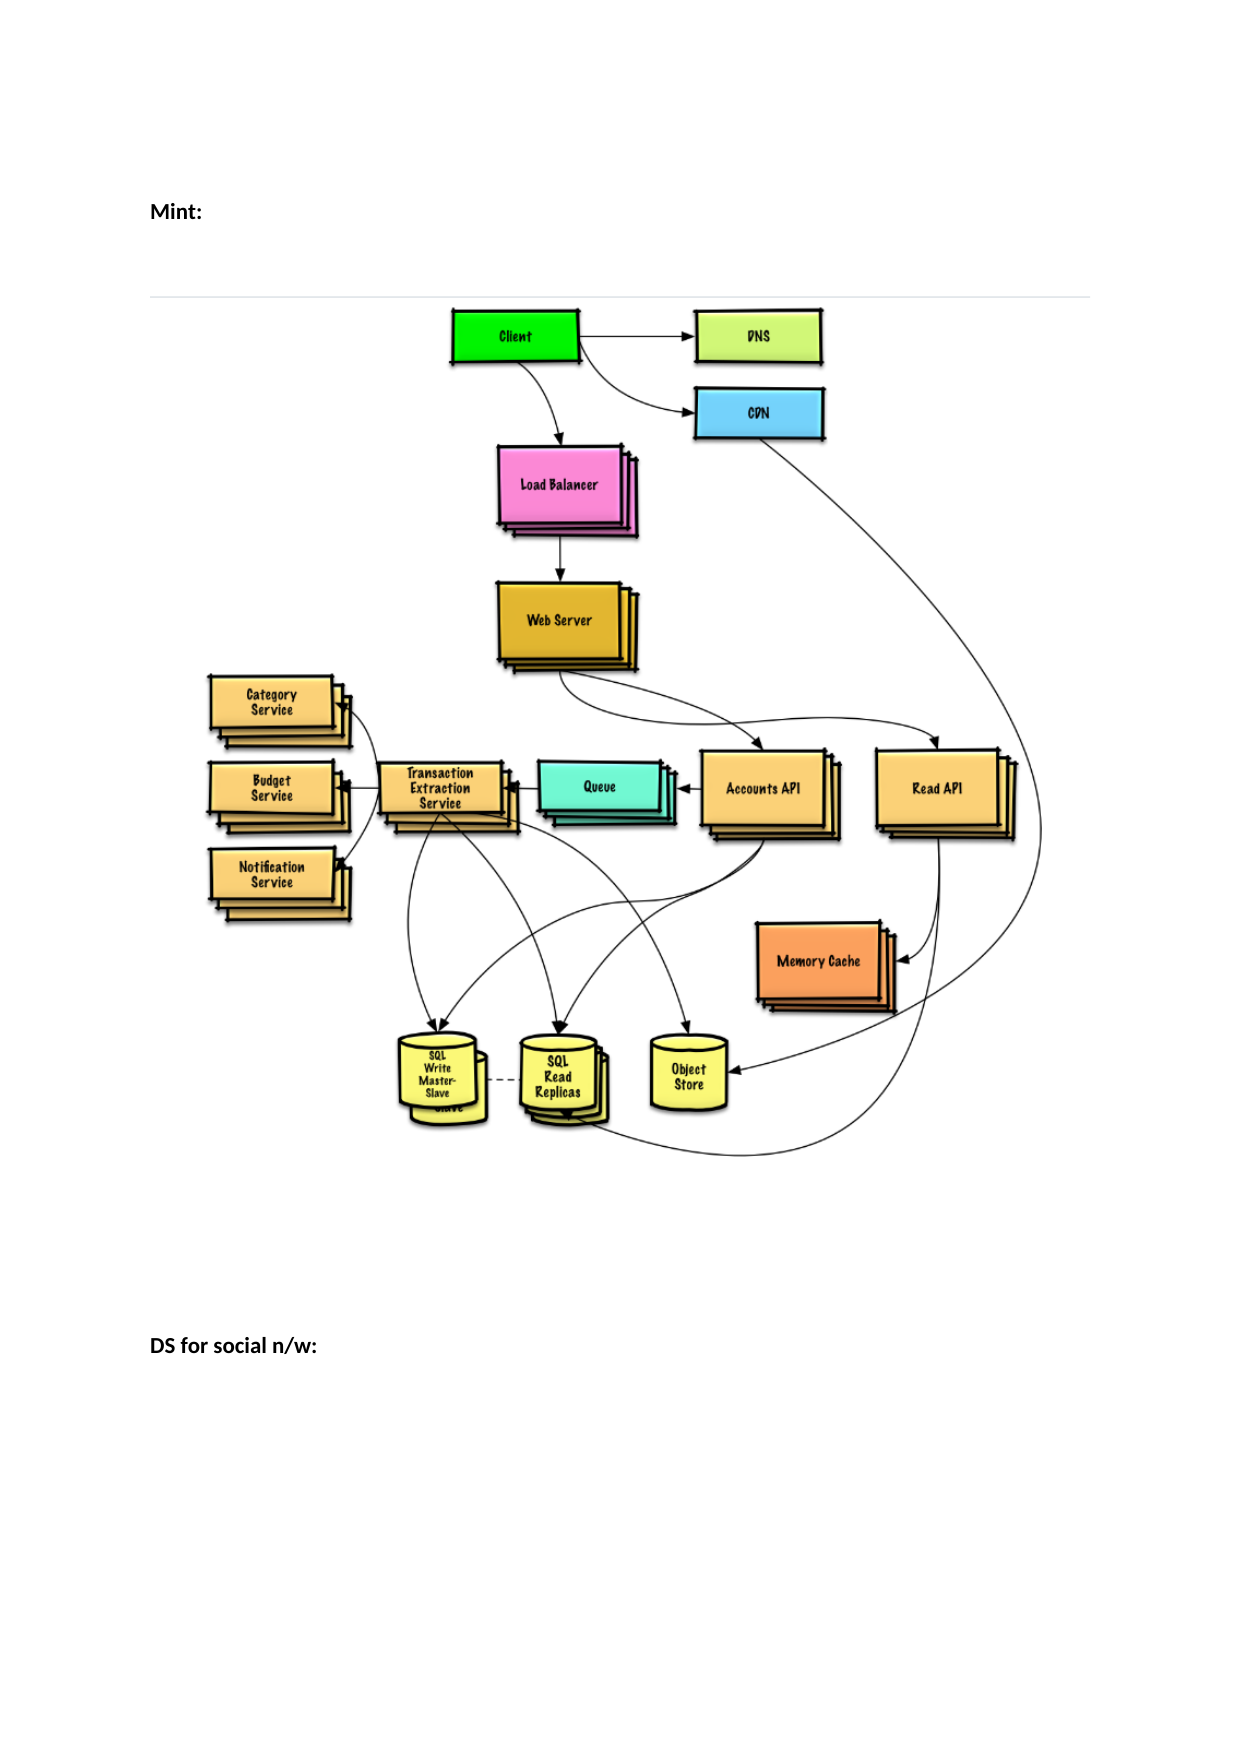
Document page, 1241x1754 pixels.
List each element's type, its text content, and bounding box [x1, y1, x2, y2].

text Mint: [150, 197, 1090, 225]
picture [150, 290, 1091, 1170]
text DS for social n/w: [150, 1331, 1090, 1359]
